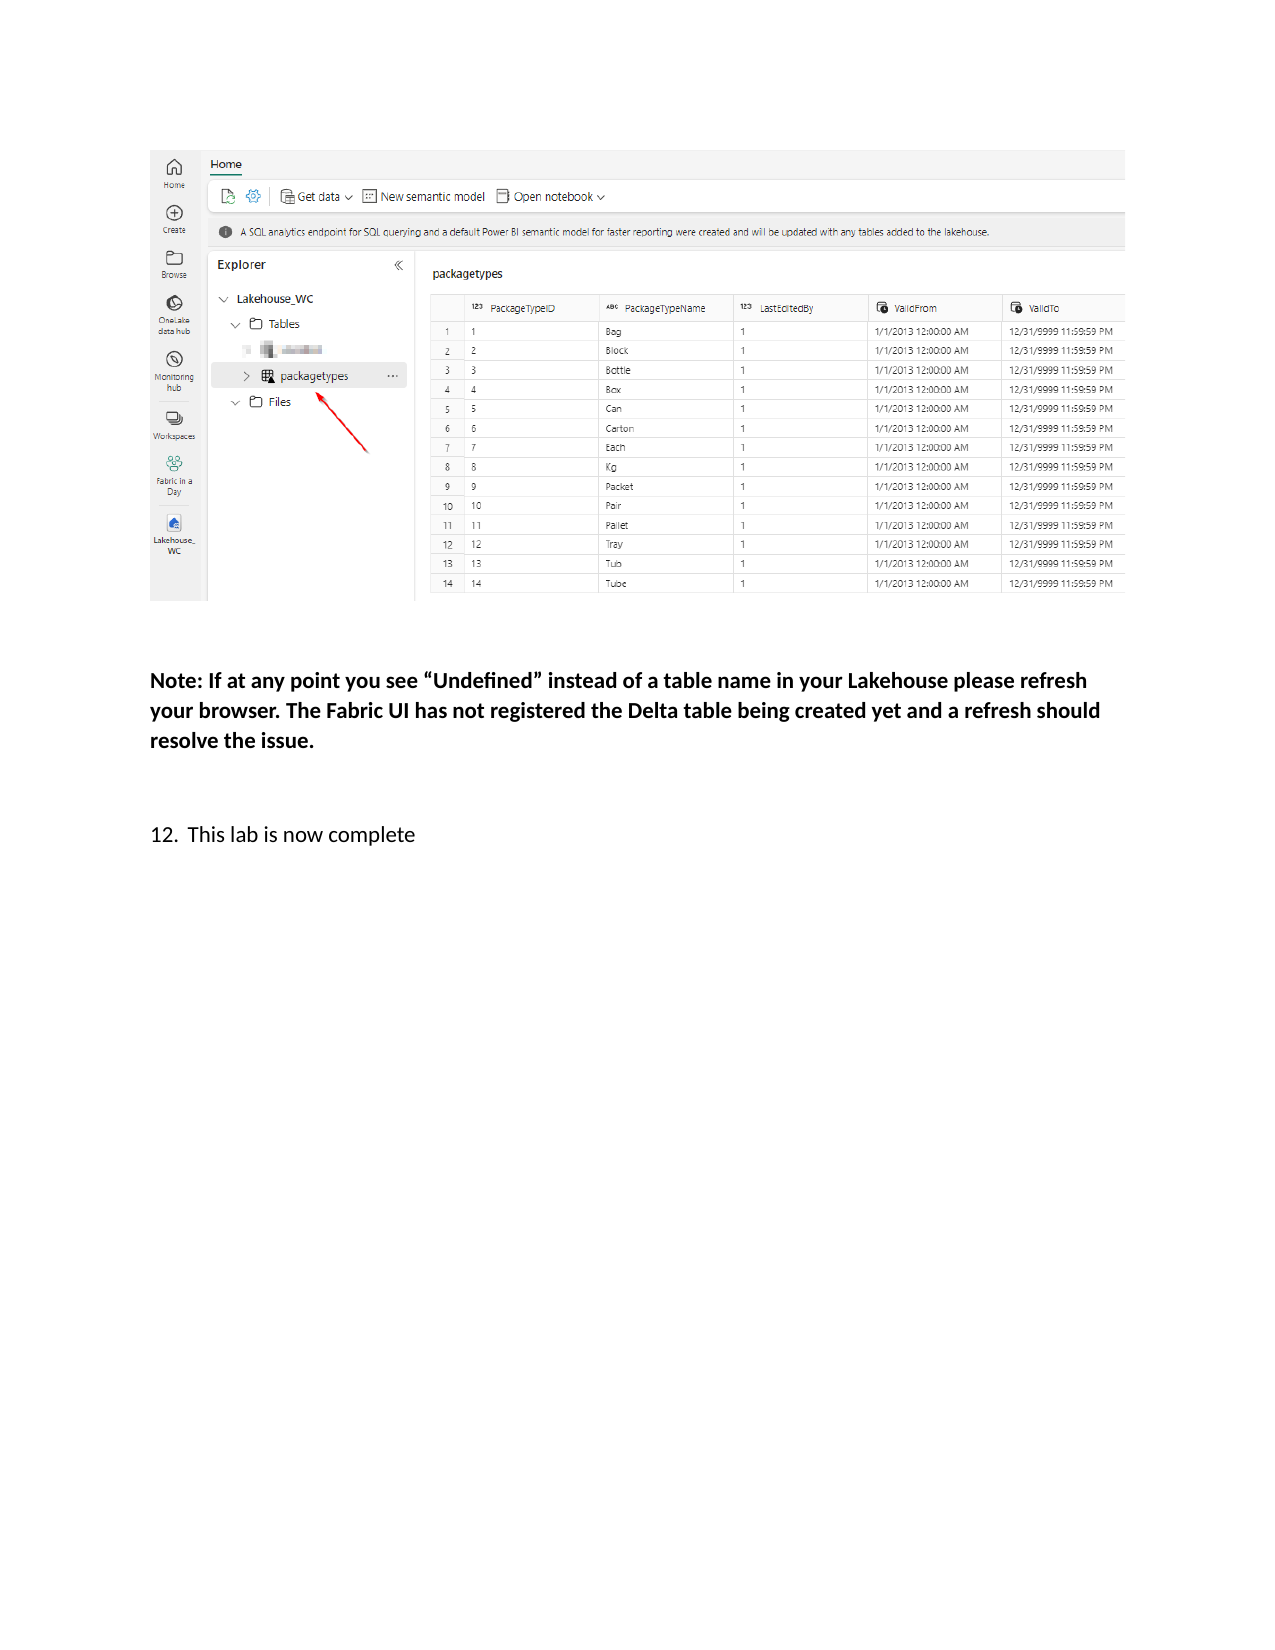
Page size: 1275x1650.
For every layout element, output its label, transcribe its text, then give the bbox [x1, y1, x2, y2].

picture [150, 150, 1125, 601]
list This lab is now complete [150, 820, 1125, 848]
text Note: If at any point you see “Undefined” instead of a table name in your Lakehouse please refresh your browser. The Fabric UI has not registered the Delta table being created yet and a refresh should resolve the issue. [150, 666, 1125, 754]
